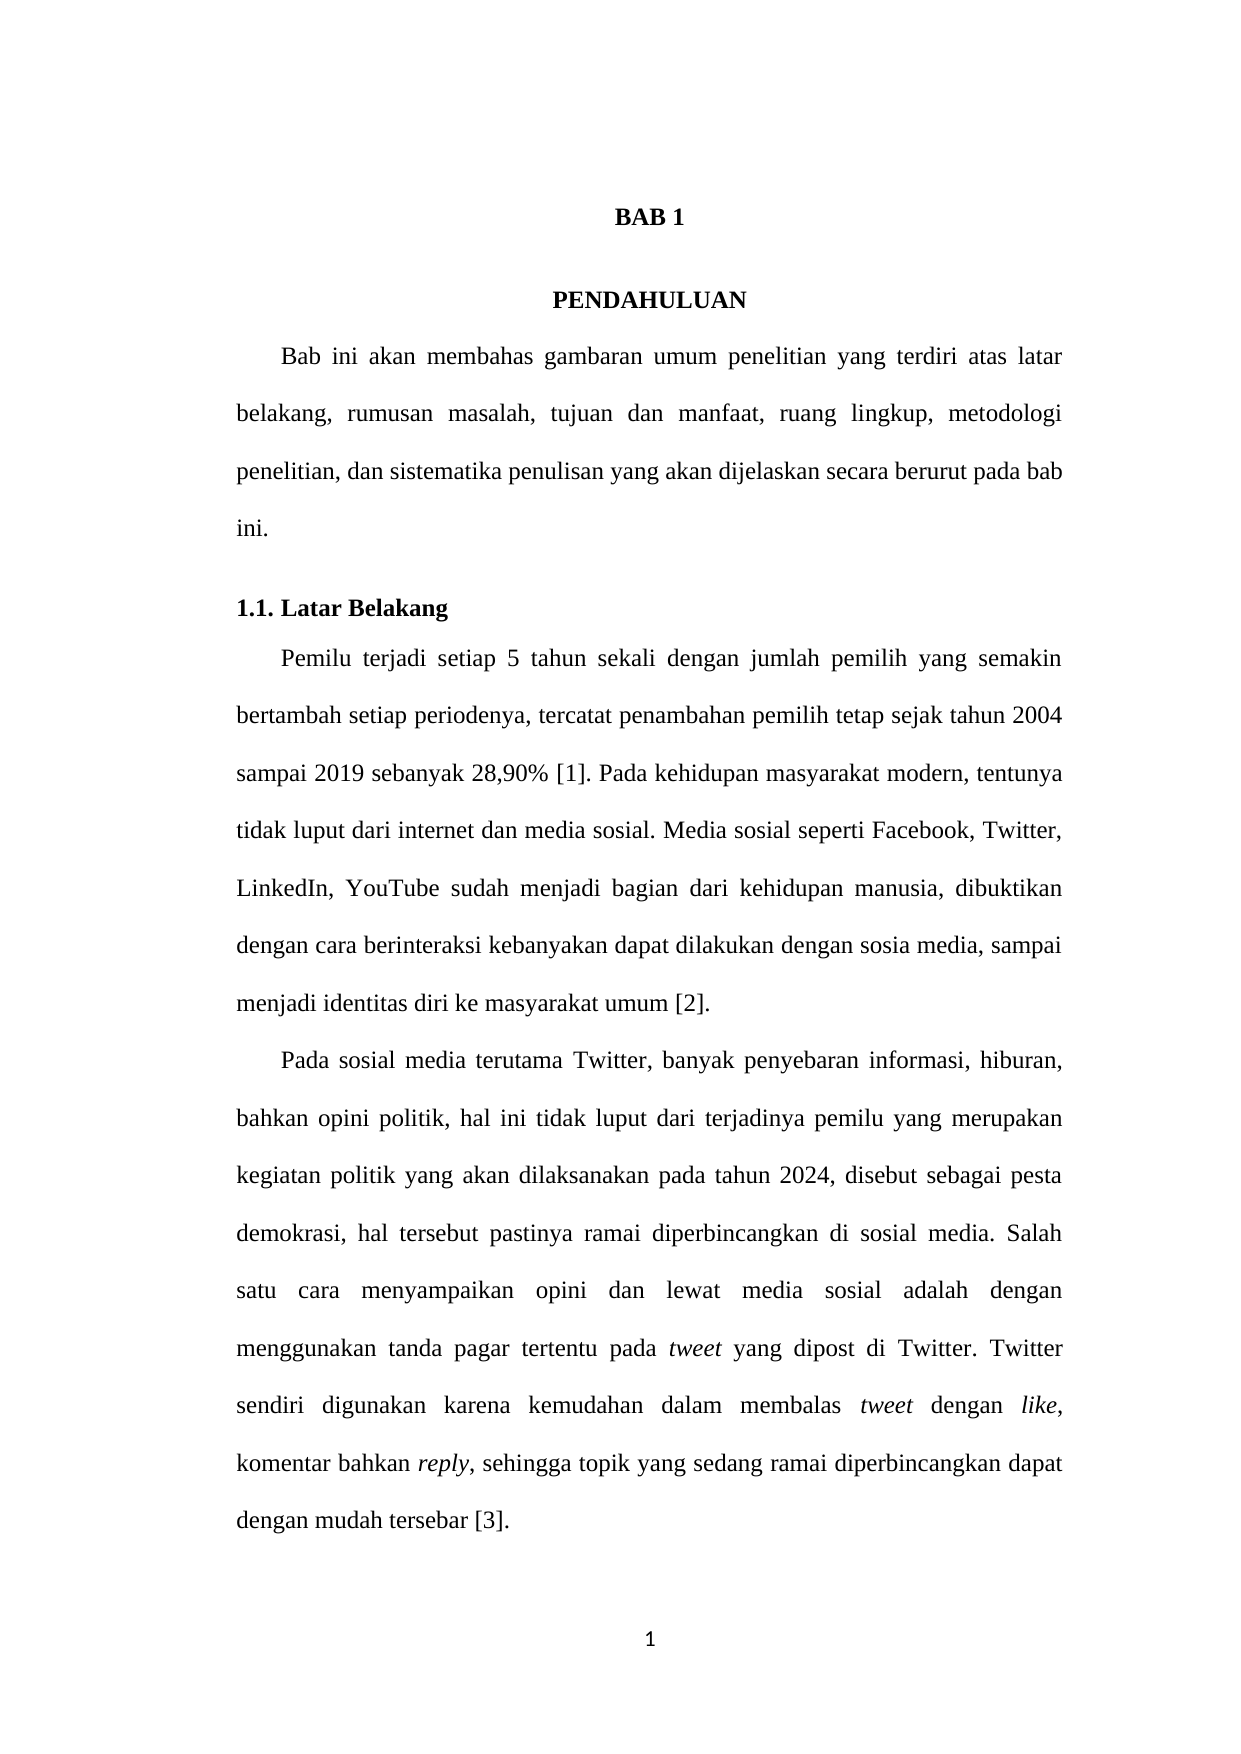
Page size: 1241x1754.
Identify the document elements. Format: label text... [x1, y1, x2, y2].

subtitle PENDAHULUAN [236, 285, 1063, 313]
subtitle BAB 1 [236, 202, 1063, 231]
text Bab ini akan membahas gambaran umum penelitian yang terdiri atas latar belakang, rumusan masalah, tujuan dan manfaat, ruang lingkup, metodologi penelitian, dan sistematika penulisan yang akan dijelaskan secara berurut pada bab ini. [236, 341, 1063, 542]
text Pada sosial media terutama Twitter, banyak penyebaran informasi, hiburan, bahkan opini politik, hal ini tidak luput dari terjadinya pemilu yang merupakan kegiatan politik yang akan dilaksanakan pada tahun 2024, disebut sebagai pesta demokrasi, hal tersebut pastinya ramai diperbincangkan di sosial media. Salah satu cara menyampaikan opini dan lewat media sosial adalah dengan menggunakan tanda pagar tertentu pada tweet yang dipost di Twitter. Twitter sendiri digunakan karena kemudahan dalam membalas tweet dengan like, komentar bahkan reply, sehingga topik yang sedang ramai diperbincangkan dapat dengan mudah tersebar . [236, 1045, 1063, 1534]
subtitle Latar Belakang [236, 587, 1063, 624]
text Pemilu terjadi setiap 5 tahun sekali dengan jumlah pemilih yang semakin bertambah setiap periodenya, tercatat penambahan pemilih tetap sejak tahun 2004 sampai 2019 sebanyak 28,90% . Pada kehidupan masyarakat modern, tentunya tidak luput dari internet dan media sosial. Media sosial seperti Facebook, Twitter, LinkedIn, YouTube sudah menjadi bagian dari kehidupan manusia, dibuktikan dengan cara berinteraksi kebanyakan dapat dilakukan dengan sosia media, sampai menjadi identitas diri ke masyarakat umum . [236, 643, 1063, 1016]
